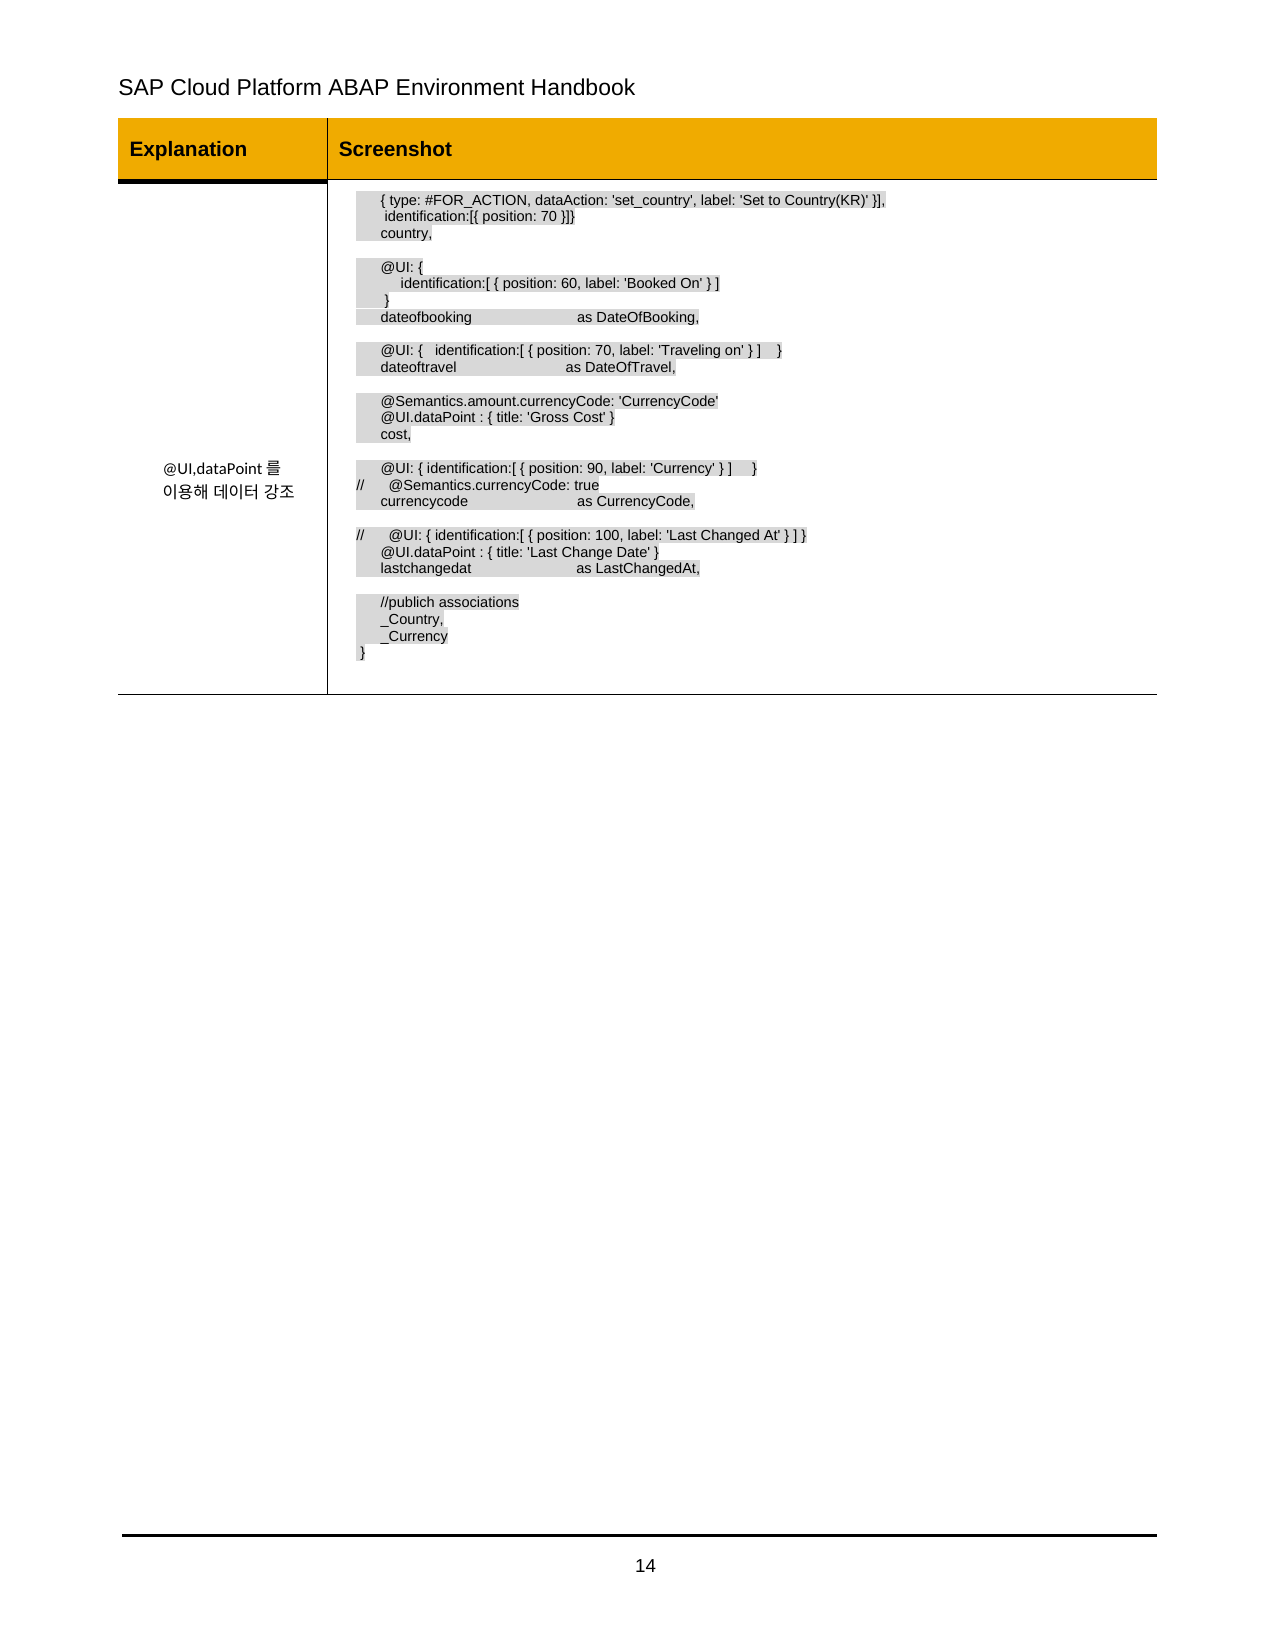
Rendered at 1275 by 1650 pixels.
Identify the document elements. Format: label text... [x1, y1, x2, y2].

table_header Screenshot [328, 118, 1157, 179]
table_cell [118, 184, 327, 693]
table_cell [328, 180, 1157, 693]
table_header Explanation [118, 118, 327, 179]
